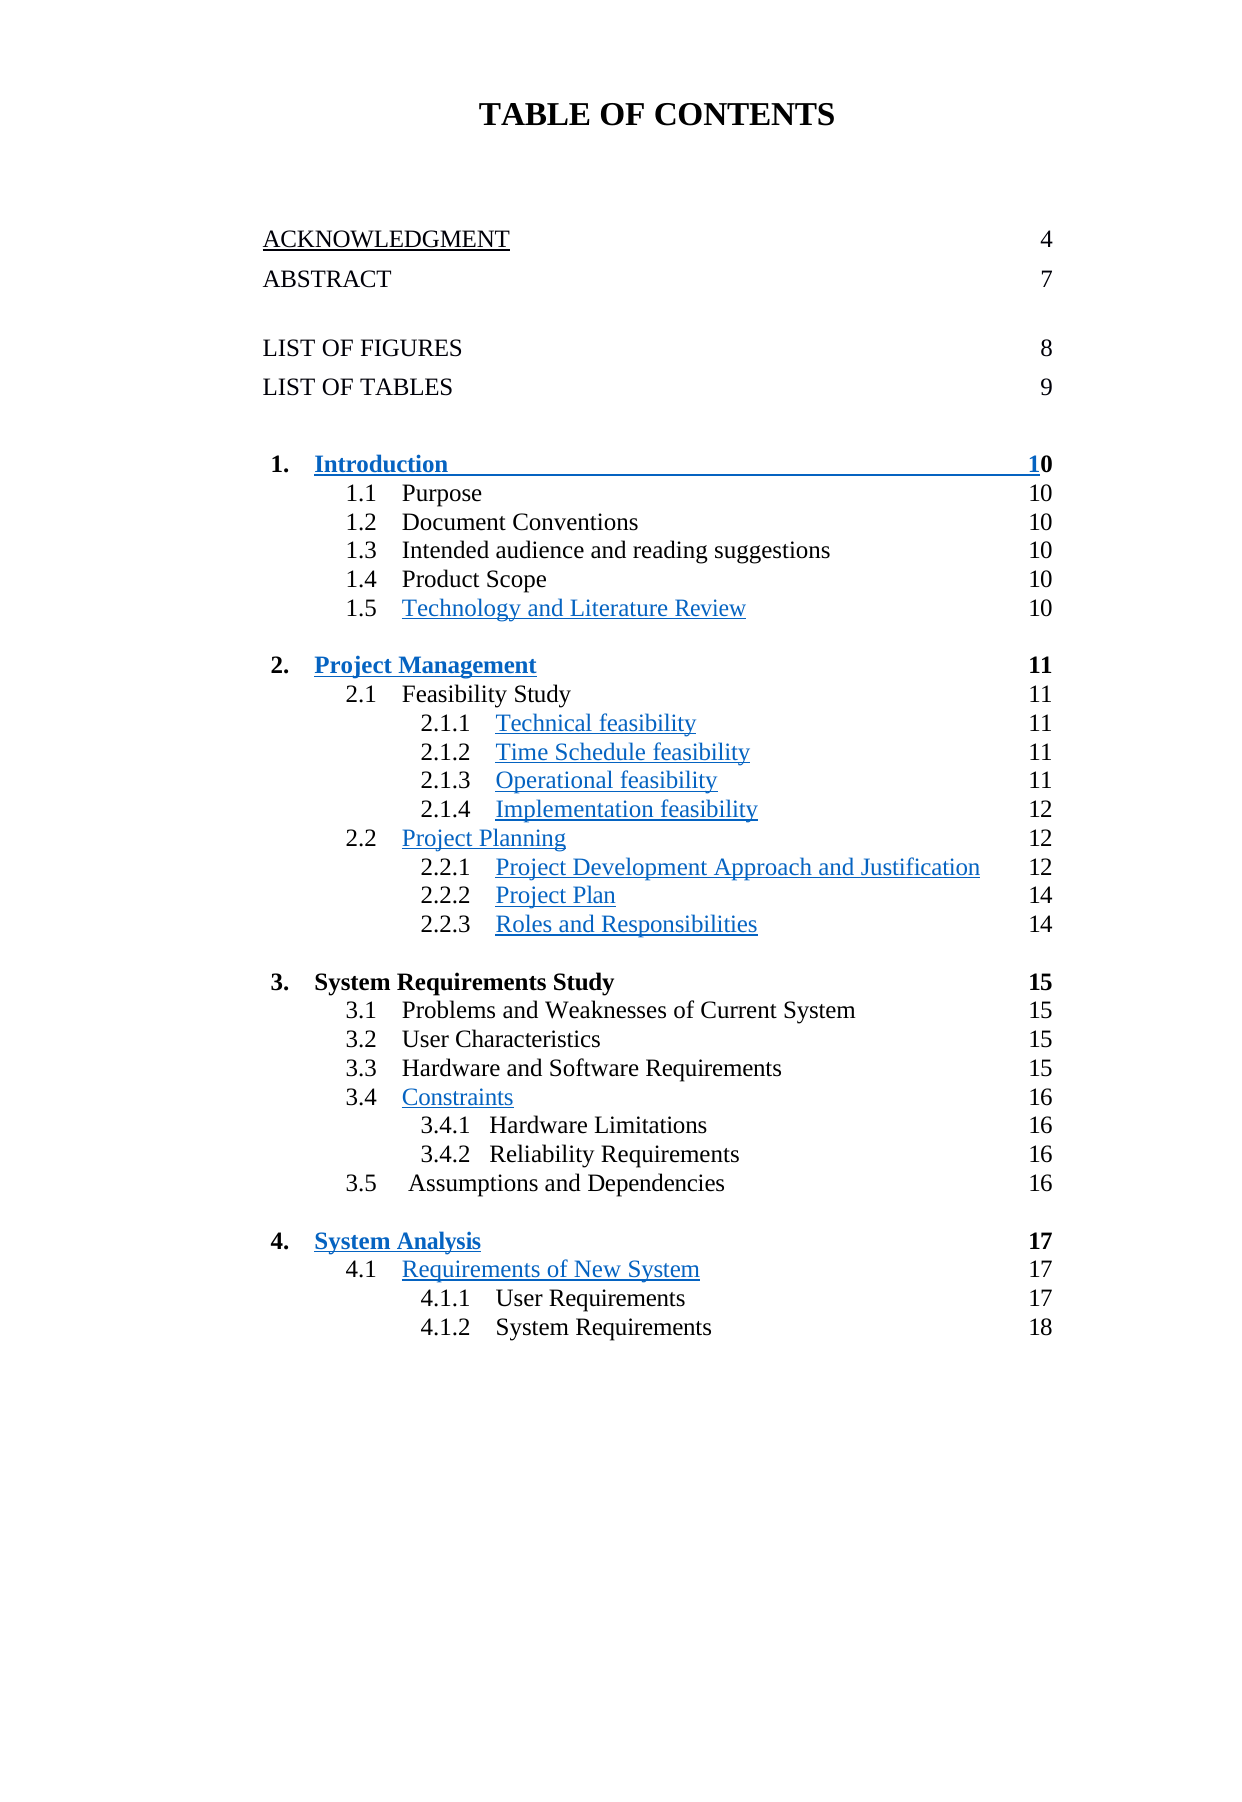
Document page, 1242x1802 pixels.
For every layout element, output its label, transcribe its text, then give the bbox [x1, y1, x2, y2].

subtitle TABLE OF CONTENTS [375, 94, 939, 133]
